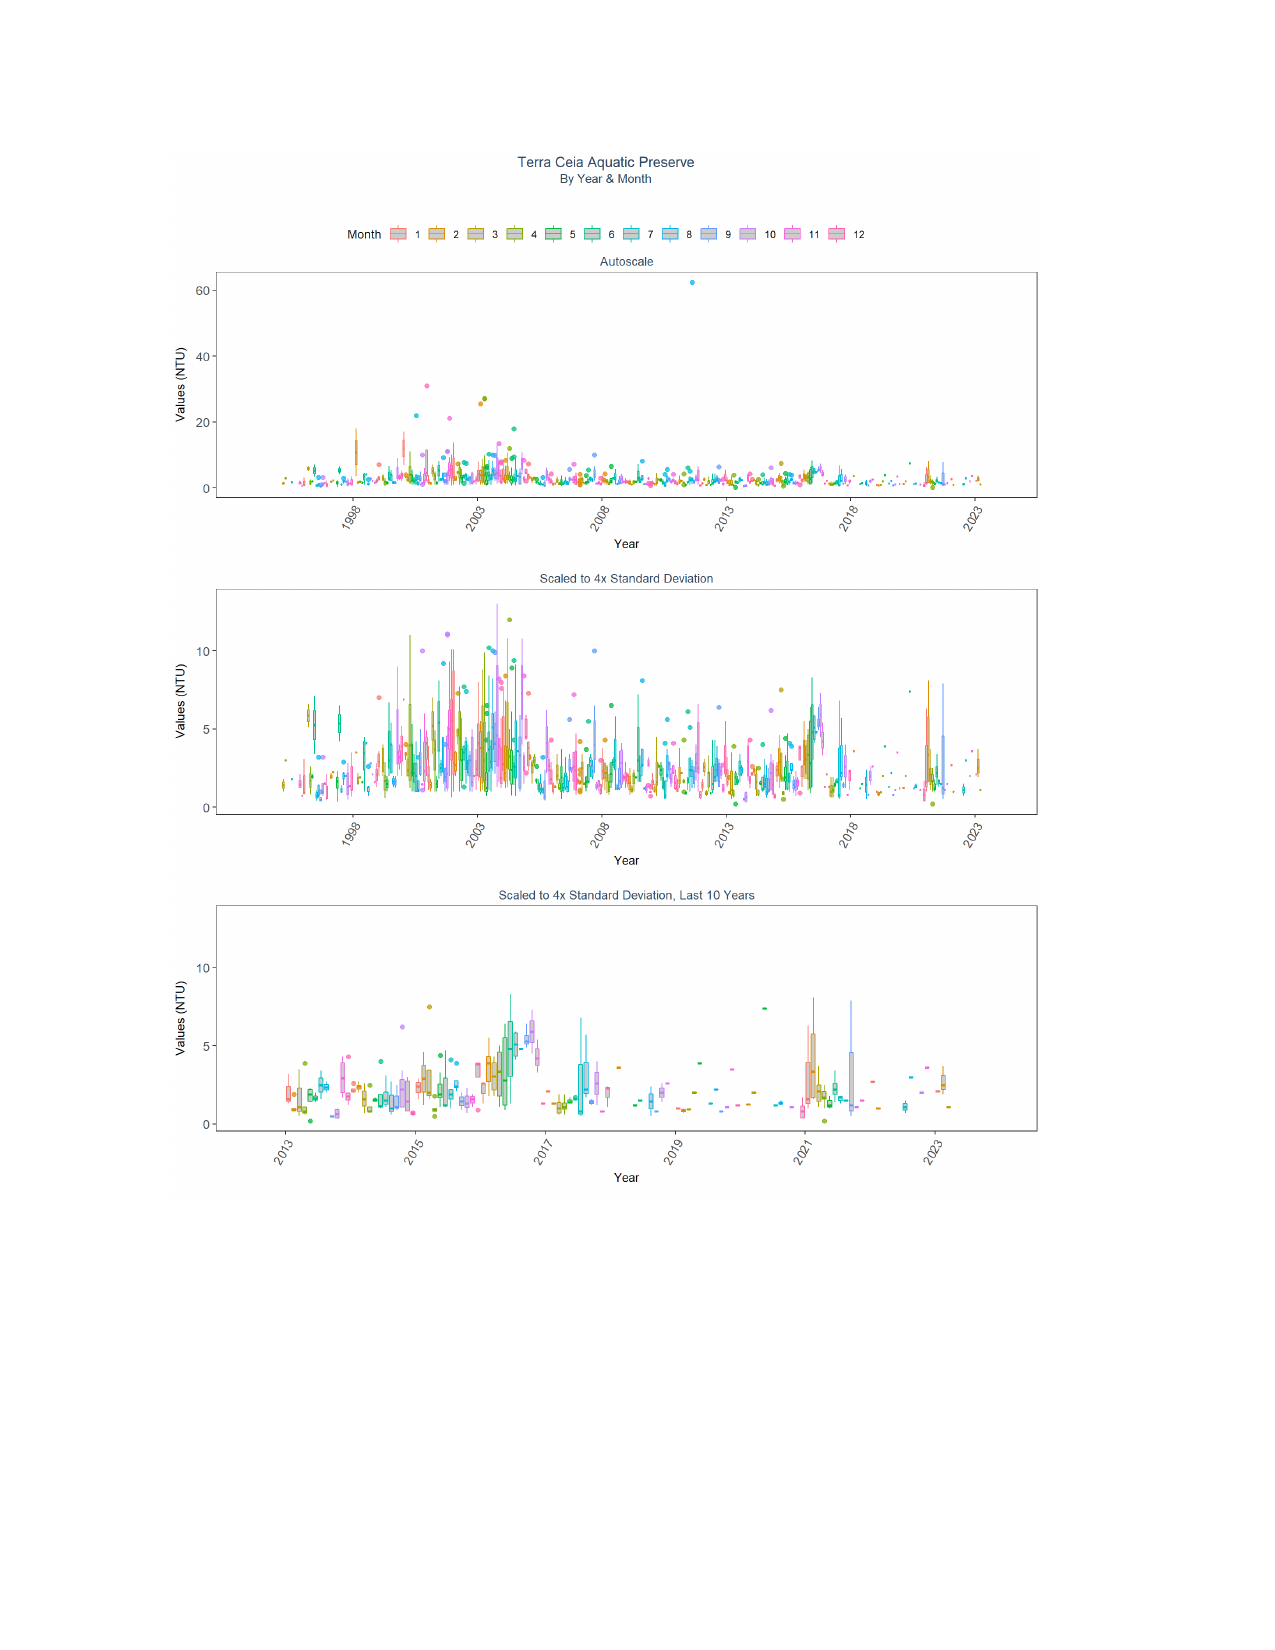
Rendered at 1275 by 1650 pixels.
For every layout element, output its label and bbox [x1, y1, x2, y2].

picture [168, 150, 1044, 1200]
